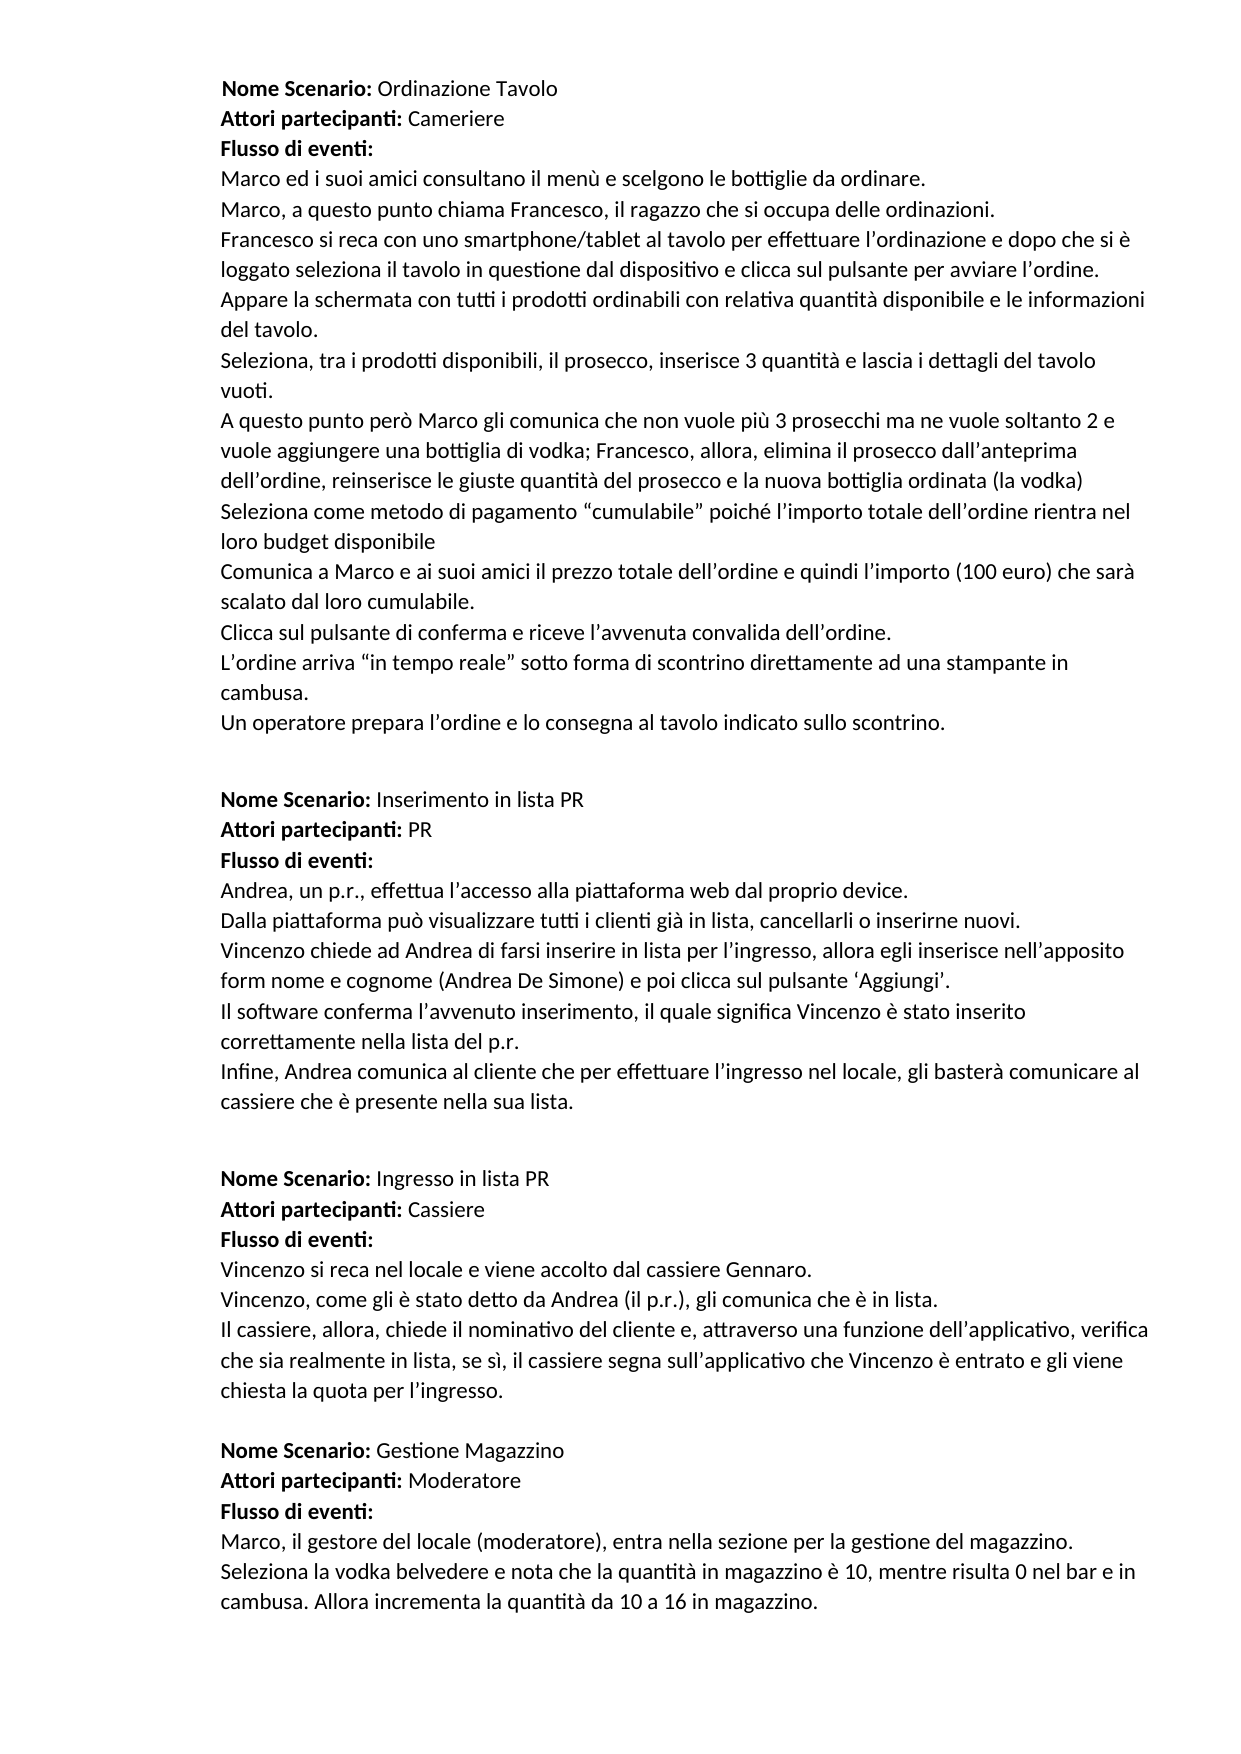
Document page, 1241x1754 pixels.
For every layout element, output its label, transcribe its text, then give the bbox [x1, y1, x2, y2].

text Nome Scenario: Ingresso in lista PR [220, 1164, 1152, 1192]
text Seleziona come metodo di pagamento “cumulabile” poiché l’importo totale dell’ordine rientra nel loro budget disponibile [220, 497, 1152, 555]
text Francesco si reca con uno smartphone/tablet al tavolo per effettuare l’ordinazione e dopo che si è loggato seleziona il tavolo in questione dal dispositivo e clicca sul pulsante per avviare l’ordine. [220, 225, 1152, 283]
text Marco ed i suoi amici consultano il menù e scelgono le bottiglie da ordinare. [220, 164, 1152, 192]
text Nome Scenario: Inserimento in lista PR [184, 785, 1152, 813]
text Marco, a questo punto chiama Francesco, il ragazzo che si occupa delle ordinazioni. [220, 195, 1152, 223]
text Clicca sul pulsante di conferma e riceve l’avvenuta convalida dell’ordine. [220, 618, 1152, 646]
text Attori partecipanti: Cameriere [147, 104, 1152, 132]
text Nome Scenario: Gestione Magazzino [220, 1436, 1152, 1464]
text Attori partecipanti: Cassiere [220, 1195, 1152, 1223]
text A questo punto però Marco gli comunica che non vuole più 3 prosecchi ma ne vuole soltanto 2 e vuole aggiungere una bottiglia di vodka; Francesco, allora, elimina il prosecco dall’anteprima dell’ordine, reinserisce le giuste quantità del prosecco e la nuova bottiglia ordinata (la vodka) [220, 406, 1152, 494]
text Comunica a Marco e ai suoi amici il prezzo totale dell’ordine e quindi l’importo (100 euro) che sarà scalato dal loro cumulabile. [220, 557, 1152, 615]
text L’ordine arriva “in tempo reale” sotto forma di scontrino direttamente ad una stampante in cambusa. [220, 648, 1152, 706]
text Vincenzo si reca nel locale e viene accolto dal cassiere Gennaro. [220, 1255, 1152, 1283]
text Marco, il gestore del locale (moderatore), entra nella sezione per la gestione del magazzino. Seleziona la vodka belvedere e nota che la quantità in magazzino è 10, mentre risulta 0 nel bar e in cambusa. Allora incrementa la quantità da 10 a 16 in magazzino. [220, 1527, 1152, 1615]
text Infine, Andrea comunica al cliente che per effettuare l’ingresso nel locale, gli basterà comunicare al cassiere che è presente nella sua lista. [220, 1057, 1152, 1115]
text Flusso di eventi: [220, 1225, 1152, 1253]
text Il cassiere, allora, chiede il nominativo del cliente e, attraverso una funzione dell’applicativo, verifica che sia realmente in lista, se sì, il cassiere segna sull’applicativo che Vincenzo è entrato e gli viene chiesta la quota per l’ingresso. [220, 1316, 1152, 1404]
text Attori partecipanti: Moderatore [147, 1467, 1152, 1494]
text Il software conferma l’avvenuto inserimento, il quale significa Vincenzo è stato inserito correttamente nella lista del p.r. [220, 997, 1152, 1055]
text Vincenzo chiede ad Andrea di farsi inserire in lista per l’ingresso, allora egli inserisce nell’apposito form nome e cognome (Andrea De Simone) e poi clicca sul pulsante ‘Aggiungi’. [220, 936, 1152, 994]
text Flusso di eventi: [147, 1497, 1152, 1525]
text Andrea, un p.r., effettua l’accesso alla piattaforma web dal proprio device. [220, 876, 1152, 904]
text Flusso di eventi: [147, 134, 1152, 162]
text Nome Scenario: Ordinazione Tavolo [220, 74, 1152, 102]
text Un operatore prepara l’ordine e lo consegna al tavolo indicato sullo scontrino. [220, 708, 1152, 736]
text Vincenzo, come gli è stato detto da Andrea (il p.r.), gli comunica che è in lista. [220, 1285, 1152, 1313]
text Dalla piattaforma può visualizzare tutti i clienti già in lista, cancellarli o inserirne nuovi. [220, 906, 1152, 934]
text Seleziona, tra i prodotti disponibili, il prosecco, inserisce 3 quantità e lascia i dettagli del tavolo vuoti. [220, 346, 1152, 404]
text Attori partecipanti: PR [220, 816, 1152, 843]
text Flusso di eventi: [220, 846, 1152, 874]
text Appare la schermata con tutti i prodotti ordinabili con relativa quantità disponibile e le informazioni del tavolo. [220, 285, 1152, 343]
